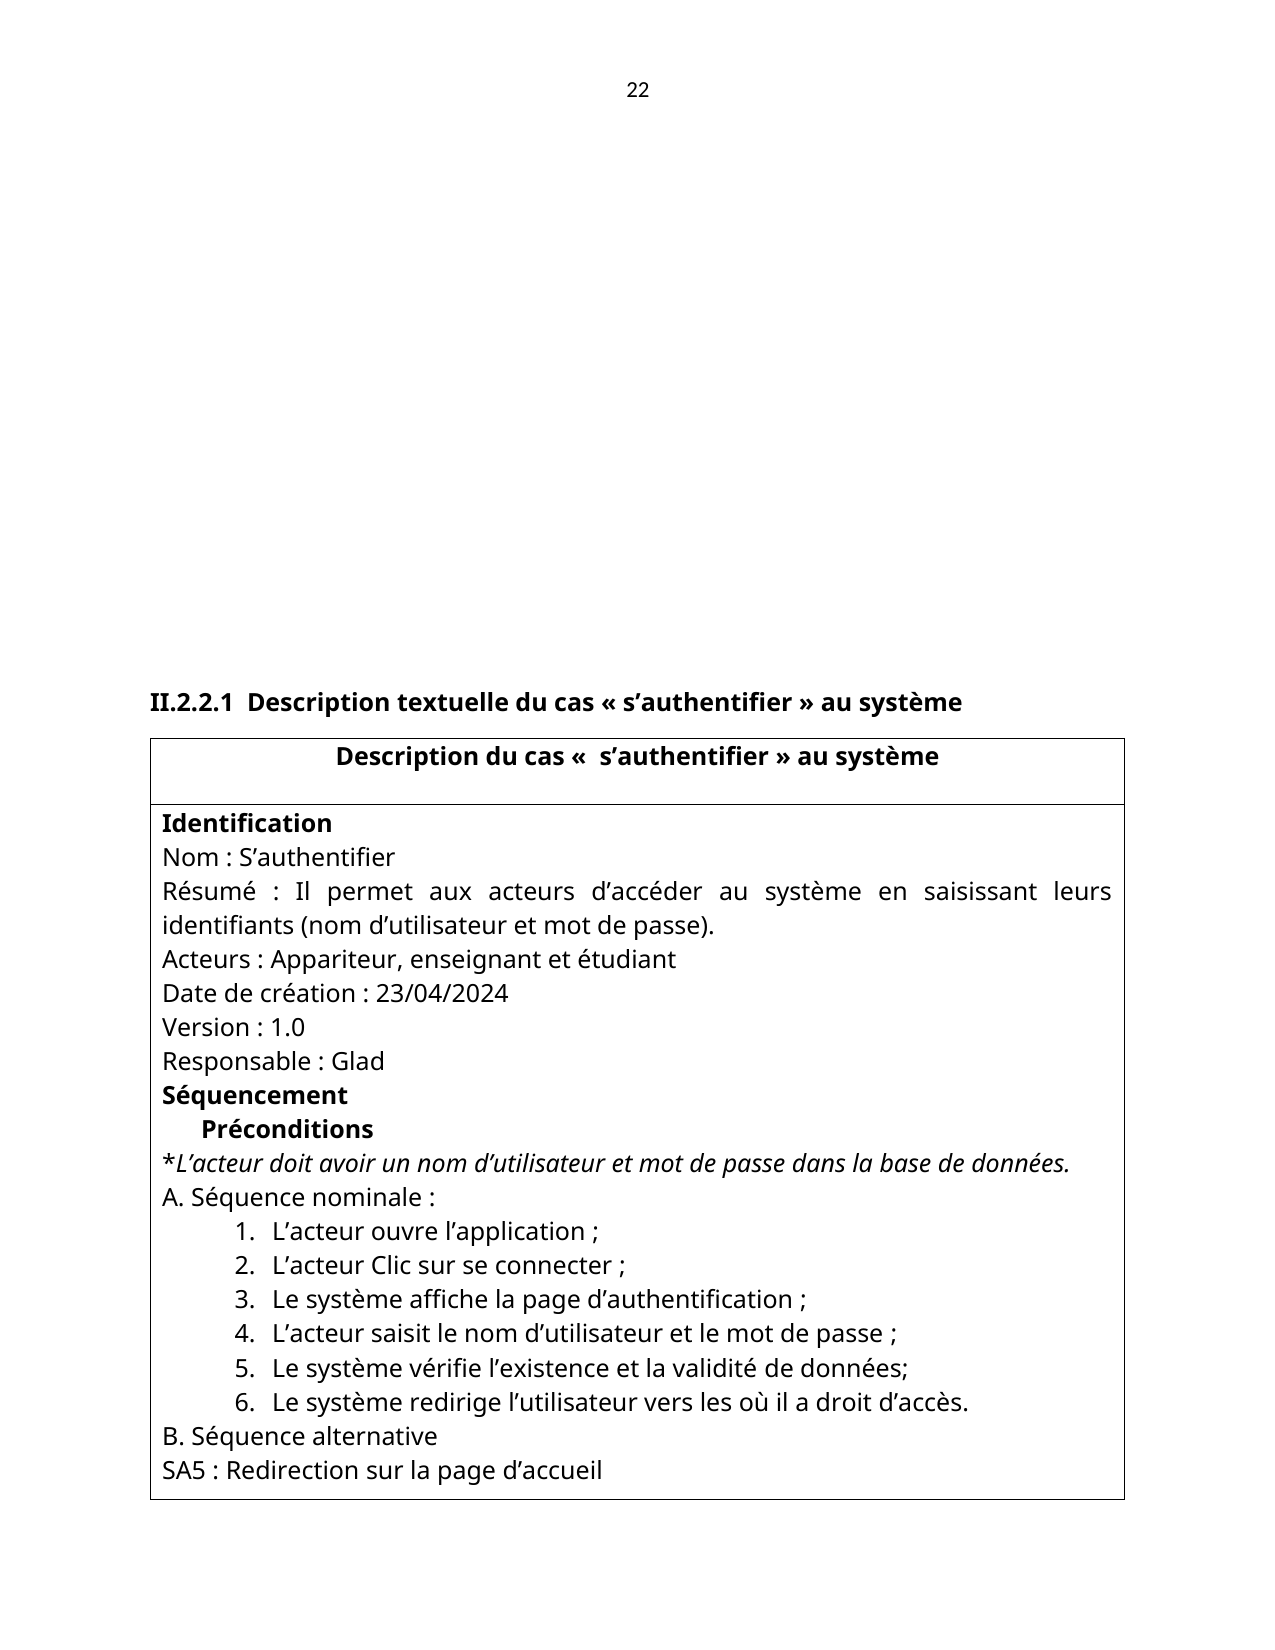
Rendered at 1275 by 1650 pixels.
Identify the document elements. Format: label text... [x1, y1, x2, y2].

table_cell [151, 805, 1124, 1499]
text II.2.2.1 Description textuelle du cas « s’authentifier » au système [150, 684, 1125, 718]
table_header Description du cas « s’authentifier » au système [151, 739, 1124, 804]
